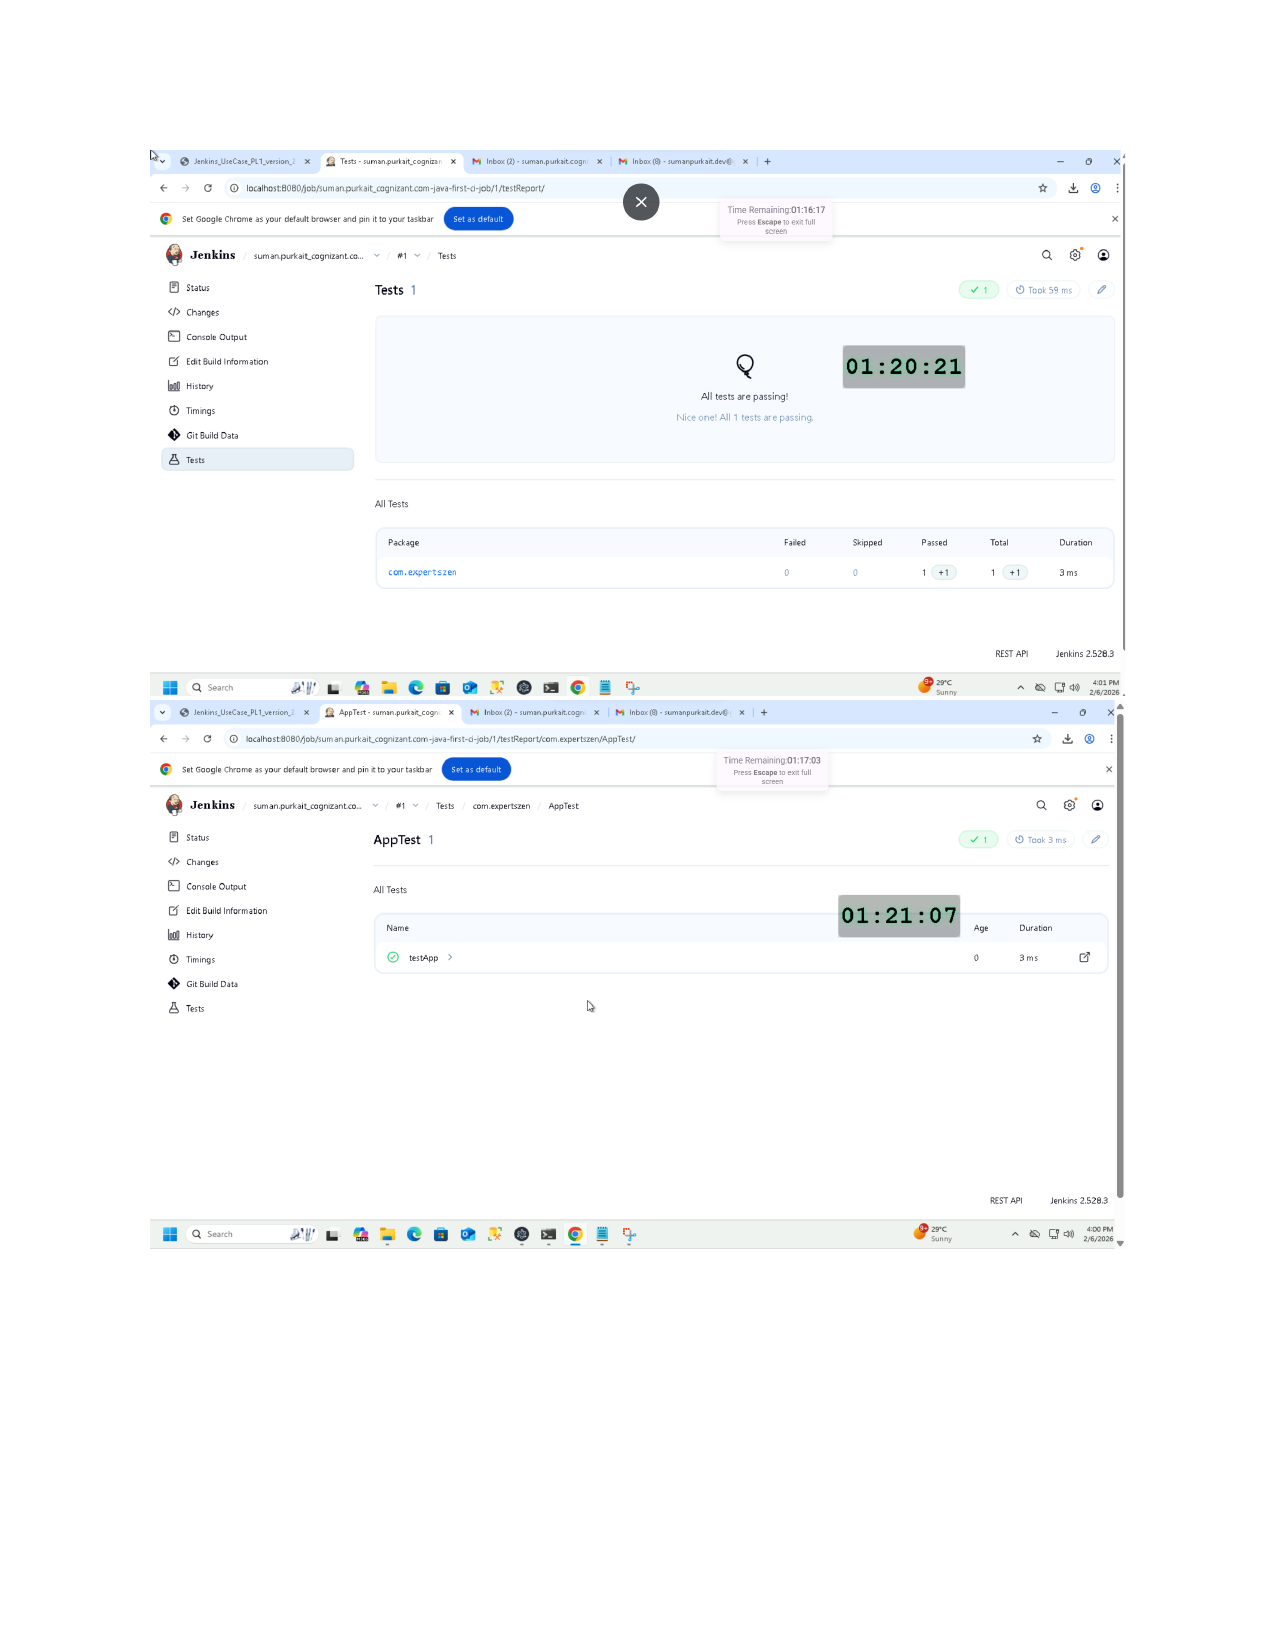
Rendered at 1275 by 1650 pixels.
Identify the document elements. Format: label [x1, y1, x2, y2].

picture [150, 150, 1125, 696]
picture [150, 700, 1125, 1249]
